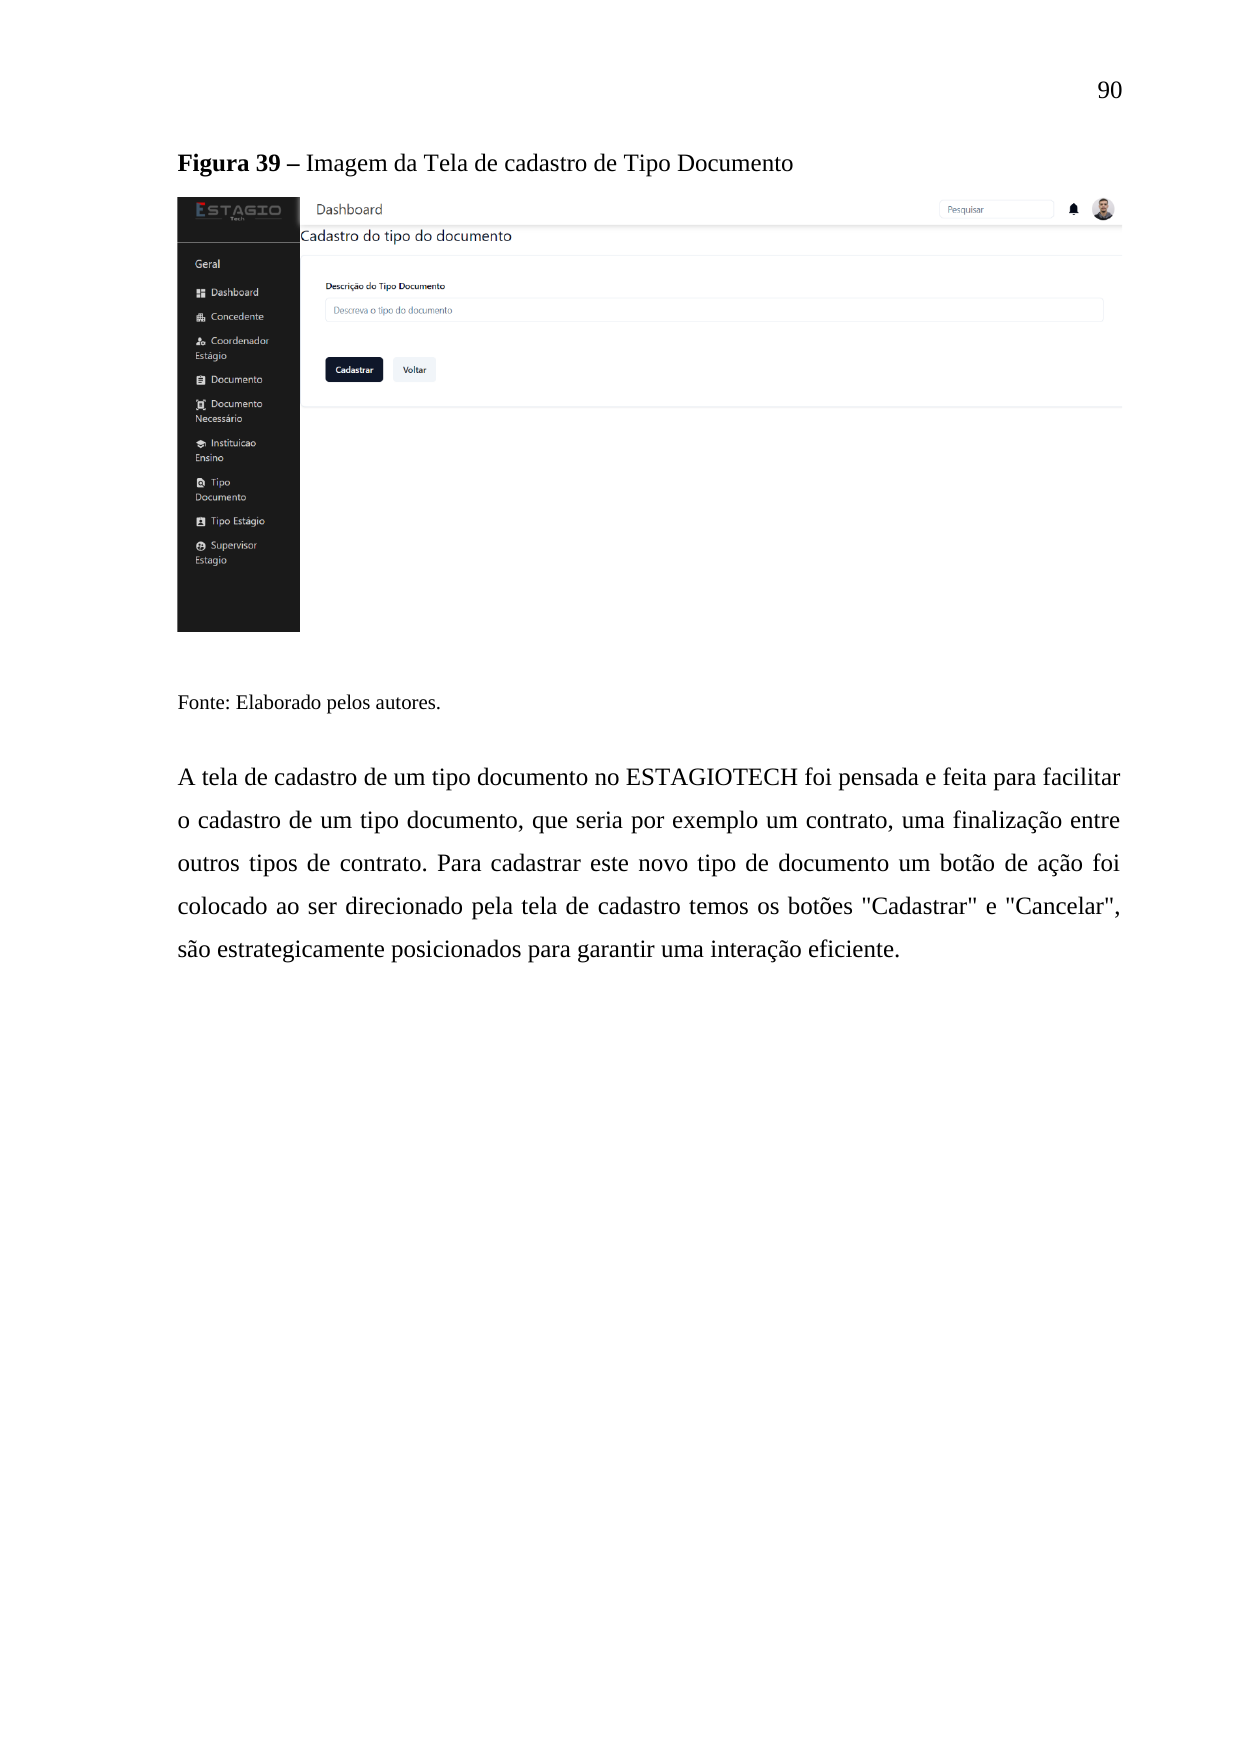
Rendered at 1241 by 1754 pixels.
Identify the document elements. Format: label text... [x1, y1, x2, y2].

text Figura 39 – Imagem da Tela de cadastro de Tipo Documento [177, 148, 1122, 176]
text A tela de cadastro de um tipo documento no ESTAGIOTECH foi pensada e feita para facilitar o cadastro de um tipo documento, que seria por exemplo um contrato, uma finalização entre outros tipos de contrato. Para cadastrar este novo tipo de documento um botão de ação foi colocado ao ser direcionado pela tela de cadastro temos os botões "Cadastrar" e "Cancelar", são estrategicamente posicionados para garantir uma interação eficiente. [177, 762, 1122, 963]
text Fonte: Elaborado pelos autores. [177, 689, 1122, 714]
picture [177, 197, 1123, 632]
